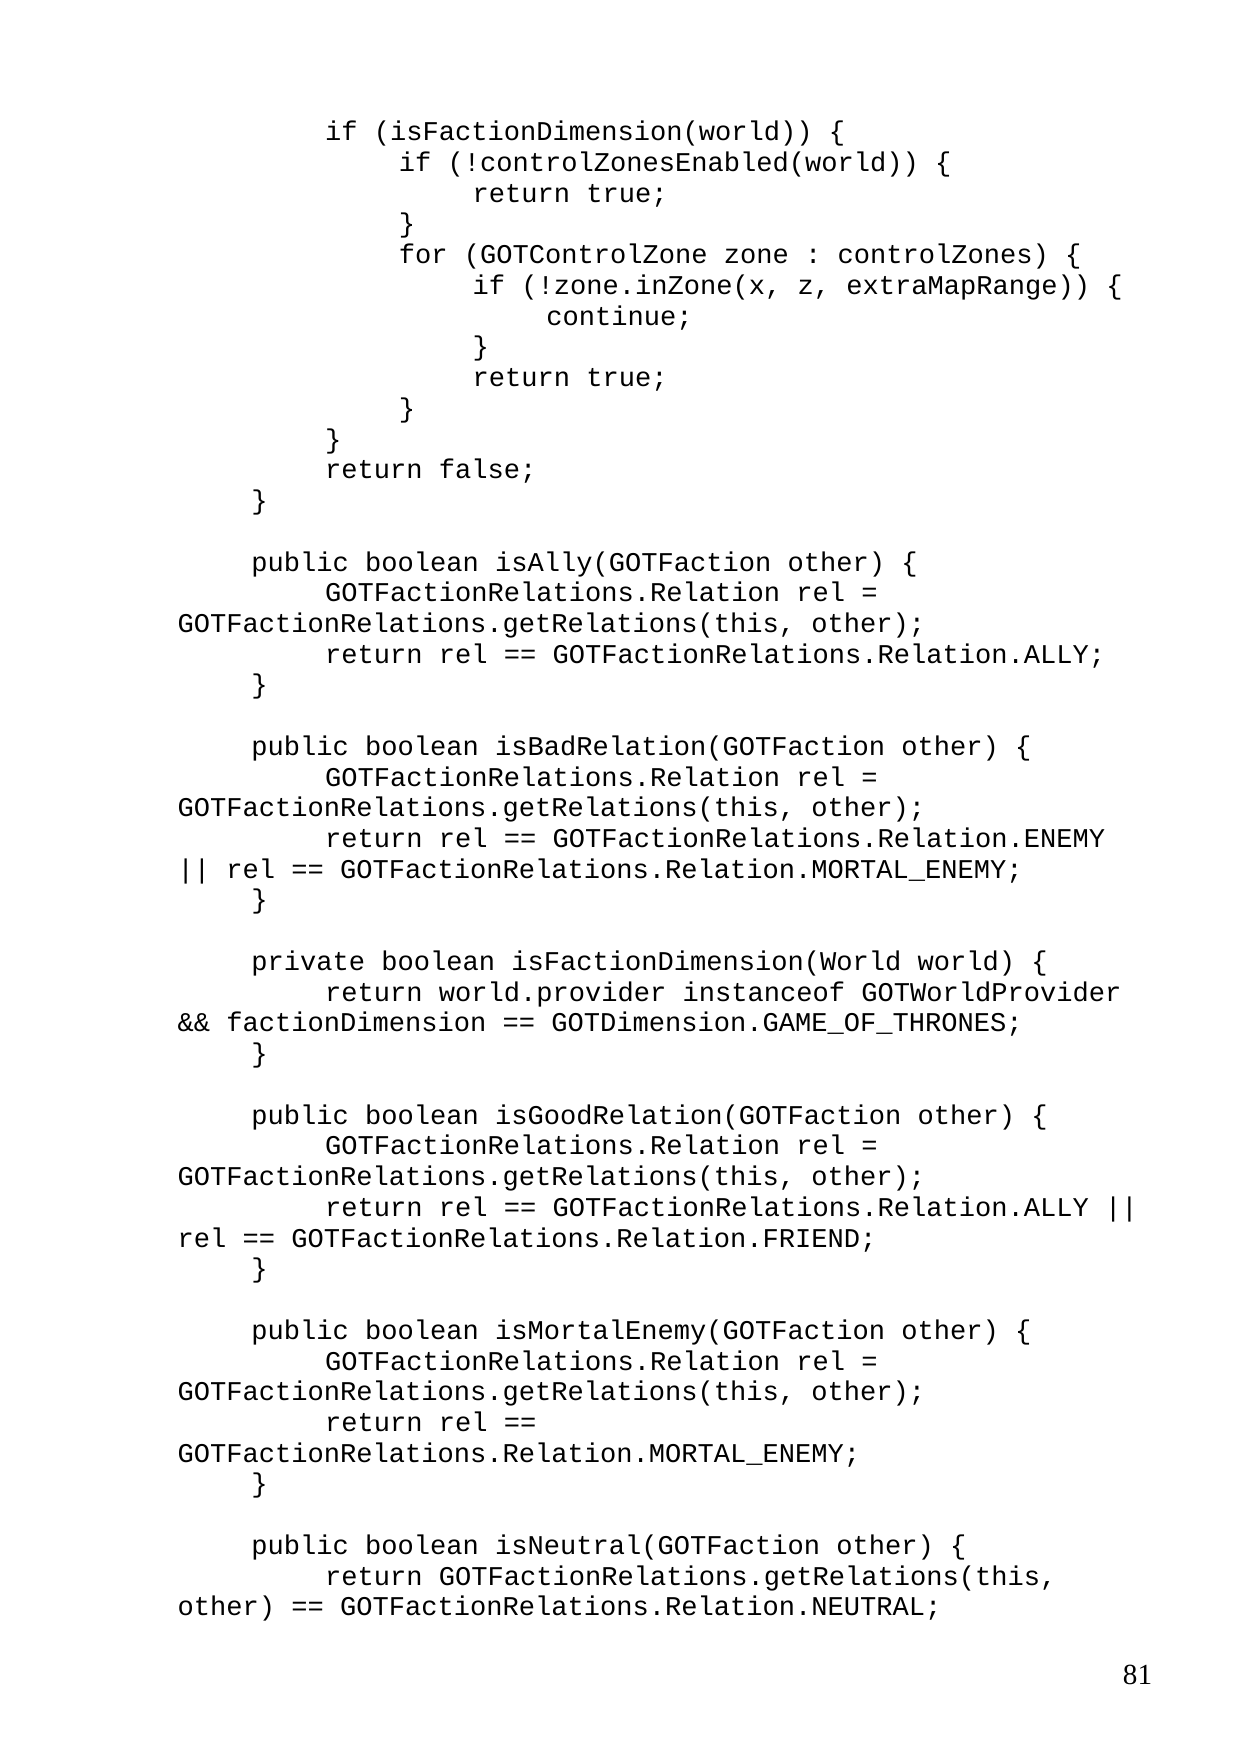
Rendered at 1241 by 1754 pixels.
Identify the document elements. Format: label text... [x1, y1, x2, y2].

text return rel == GOTFactionRelations.Relation.ENEMY || rel == GOTFactionRelations.Relation.MORTAL_ENEMY; [177, 825, 1152, 886]
text public boolean isBadRelation(GOTFaction other) { [177, 733, 1152, 763]
text return rel == GOTFactionRelations.Relation.ALLY; [177, 641, 1152, 671]
text } [177, 487, 1152, 518]
text if (!controlZonesEnabled(world)) { [177, 149, 1152, 179]
text } [177, 395, 1152, 425]
text return rel == GOTFactionRelations.Relation.ALLY || rel == GOTFactionRelations.Relation.FRIEND; [177, 1194, 1152, 1255]
text } [177, 210, 1152, 241]
text GOTFactionRelations.Relation rel = GOTFactionRelations.getRelations(this, other); [177, 1132, 1152, 1194]
text public boolean isGoodRelation(GOTFaction other) { [177, 1101, 1152, 1132]
text } [177, 1470, 1152, 1501]
text return rel == GOTFactionRelations.Relation.MORTAL_ENEMY; [177, 1409, 1152, 1470]
text return world.provider instanceof GOTWorldProvider && factionDimension == GOTDimension.GAME_OF_THRONES; [177, 978, 1152, 1040]
text for (GOTControlZone zone : controlZones) { [177, 241, 1152, 272]
text public boolean isMortalEnemy(GOTFaction other) { [177, 1317, 1152, 1347]
text GOTFactionRelations.Relation rel = GOTFactionRelations.getRelations(this, other); [177, 763, 1152, 825]
text private boolean isFactionDimension(World world) { [177, 948, 1152, 978]
text public boolean isNeutral(GOTFaction other) { [177, 1532, 1152, 1562]
text GOTFactionRelations.Relation rel = GOTFactionRelations.getRelations(this, other); [177, 1347, 1152, 1409]
text } [177, 1040, 1152, 1071]
text continue; [177, 302, 1152, 333]
text return true; [177, 179, 1152, 210]
text } [177, 671, 1152, 702]
text return false; [177, 456, 1152, 487]
text } [177, 886, 1152, 917]
text return GOTFactionRelations.getRelations(this, other) == GOTFactionRelations.Relation.NEUTRAL; [177, 1562, 1152, 1624]
text } [177, 333, 1152, 364]
text } [177, 425, 1152, 456]
text public boolean isAlly(GOTFaction other) { [177, 548, 1152, 579]
text return true; [177, 364, 1152, 395]
text if (!zone.inZone(x, z, extraMapRange)) { [177, 272, 1152, 302]
text GOTFactionRelations.Relation rel = GOTFactionRelations.getRelations(this, other); [177, 579, 1152, 641]
text } [177, 1255, 1152, 1286]
text if (isFactionDimension(world)) { [177, 118, 1152, 149]
